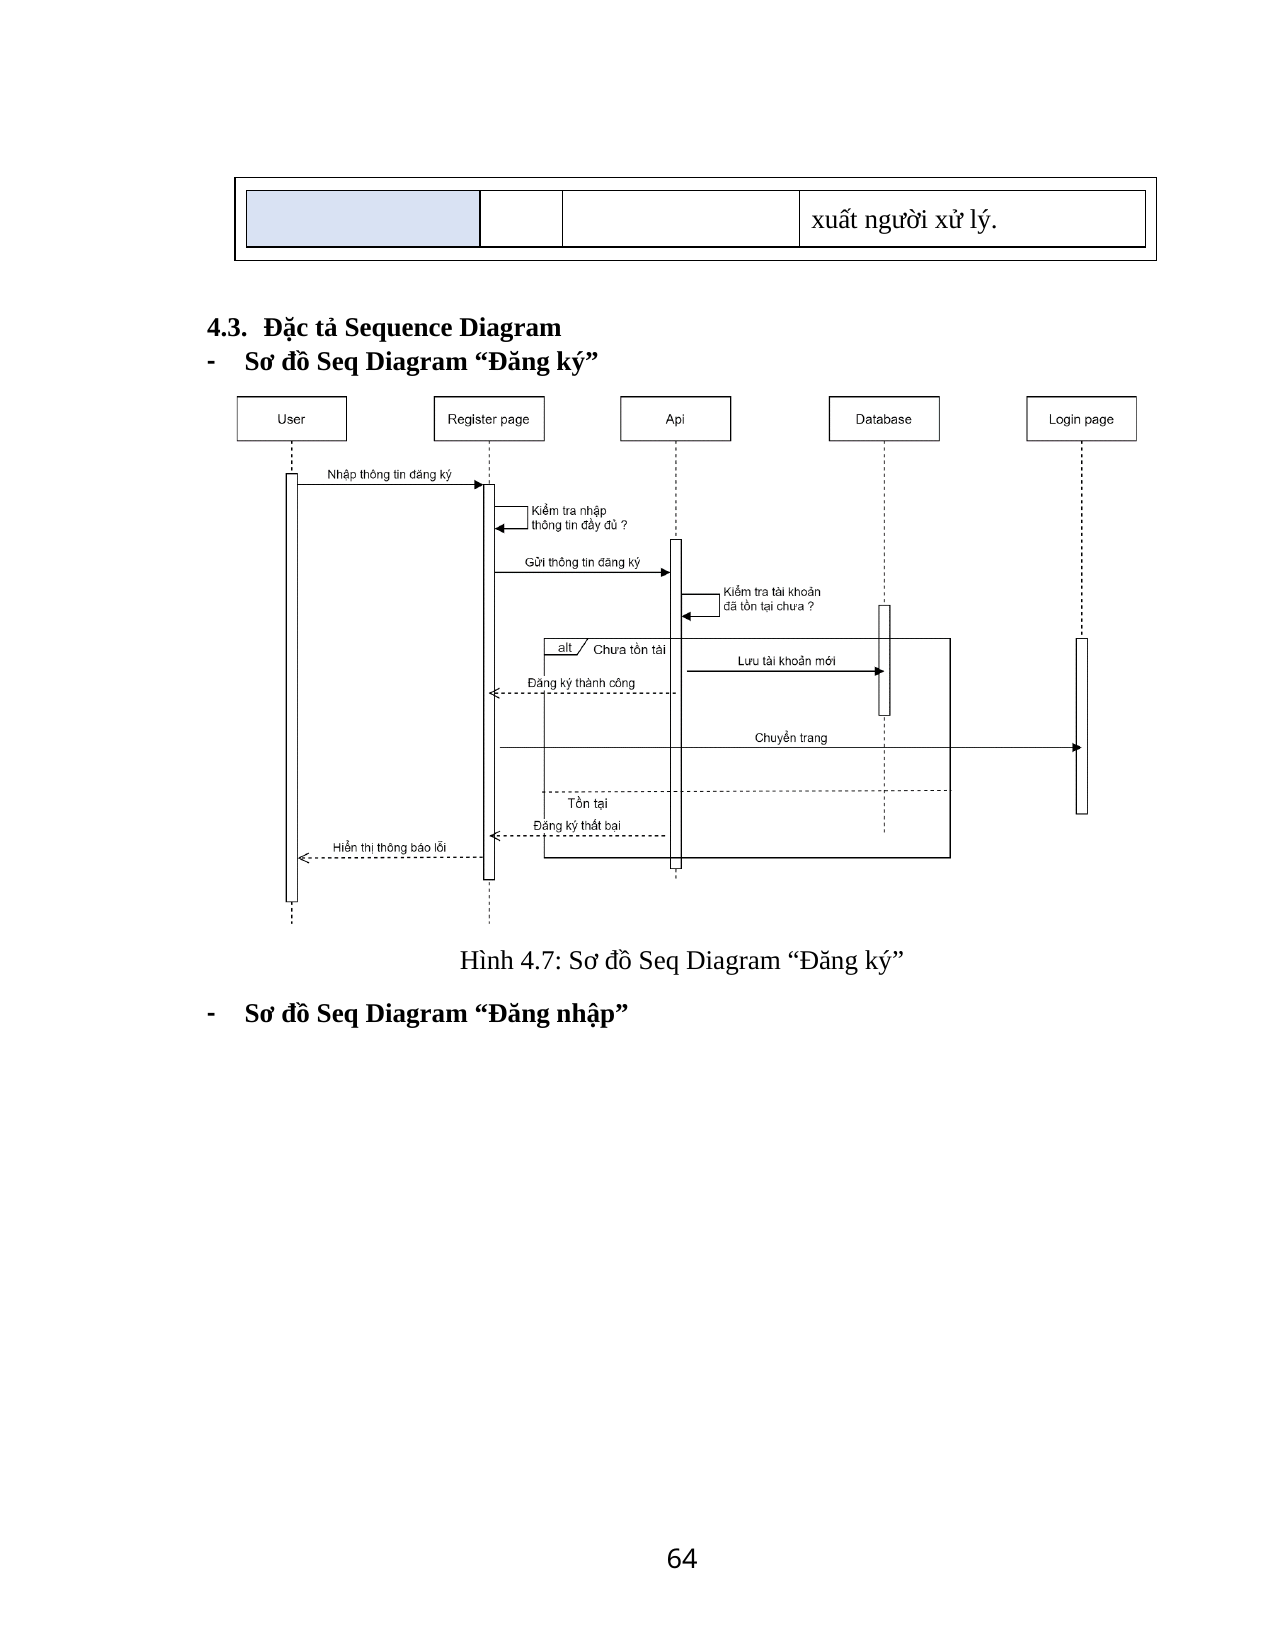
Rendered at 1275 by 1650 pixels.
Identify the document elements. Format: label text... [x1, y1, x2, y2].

list Sơ đồ Seq Diagram “Đăng ký” [207, 344, 1157, 377]
list Sơ đồ Seq Diagram “Đăng nhập” [207, 996, 1157, 1029]
subtitle Đặc tả Sequence Diagram [207, 311, 1157, 342]
text Hình 4.7: Sơ đồ Seq Diagram “Đăng ký” [207, 944, 1157, 975]
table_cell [236, 178, 1156, 259]
picture [236, 396, 1137, 925]
